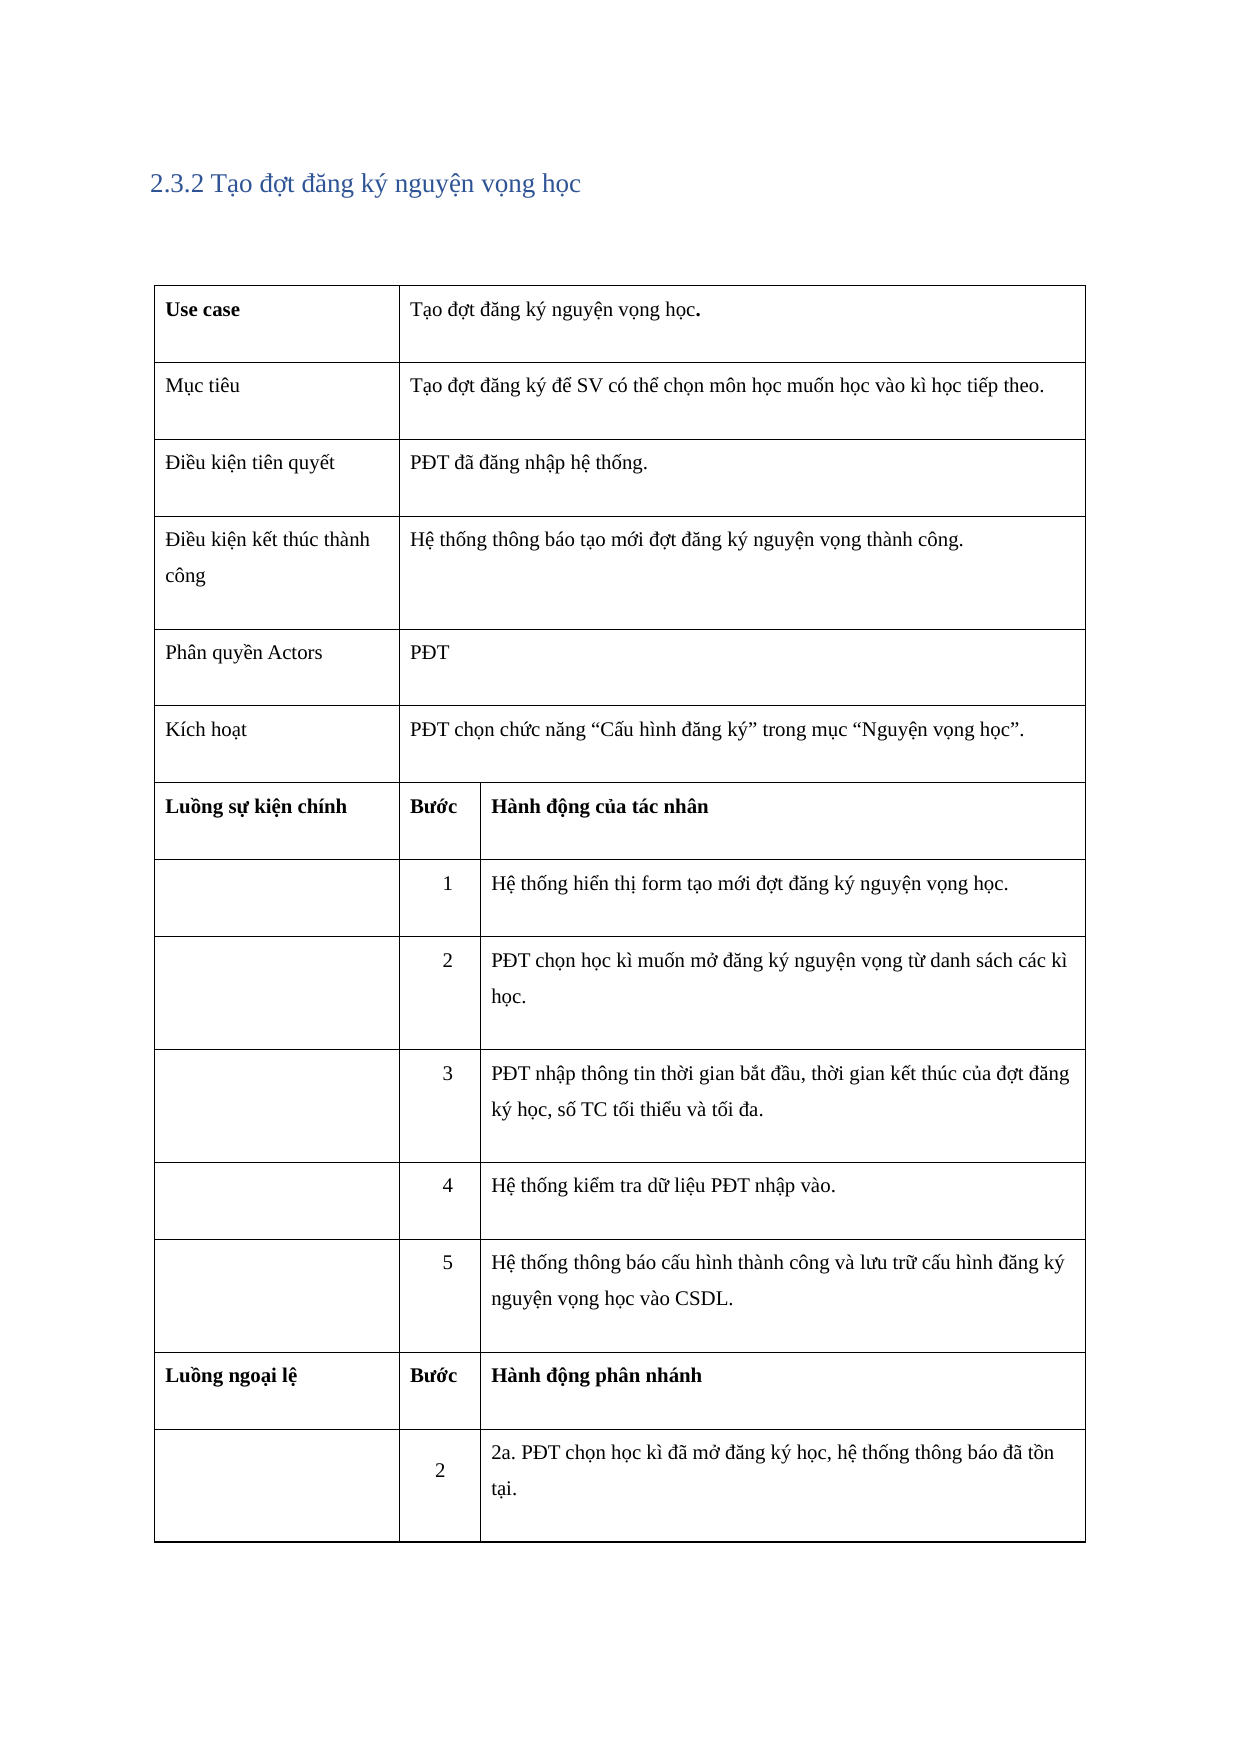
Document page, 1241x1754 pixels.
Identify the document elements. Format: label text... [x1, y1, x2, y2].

table_cell Tạo đợt đăng ký để SV có thể chọn môn học muốn học vào kì học tiếp theo. [400, 363, 1085, 439]
table_cell Phân quyền Actors [155, 630, 399, 705]
table_cell Luồng ngoại lệ [155, 1353, 399, 1428]
table_cell PĐT chọn học kì muốn mở đăng ký nguyện vọng từ danh sách các kì học. [481, 937, 1085, 1049]
table_cell [155, 1050, 399, 1162]
table_cell [155, 1240, 399, 1352]
table_cell Điều kiện tiên quyết [155, 440, 399, 516]
table_cell Hành động phân nhánh [481, 1353, 1085, 1428]
table_cell PĐT chọn chức năng “Cấu hình đăng ký” trong mục “Nguyện vọng học”. [400, 706, 1085, 782]
table_cell Hệ thống thông báo tạo mới đợt đăng ký nguyện vọng thành công. [400, 517, 1085, 628]
table_cell Kích hoạt [155, 706, 399, 782]
table_cell [400, 860, 480, 936]
table_cell [155, 860, 399, 936]
table_cell [155, 1163, 399, 1239]
table_cell Hệ thống hiển thị form tạo mới đợt đăng ký nguyện vọng học. [481, 860, 1085, 936]
table_cell 2a. PĐT chọn học kì đã mở đăng ký học, hệ thống thông báo đã tồn tại. [481, 1430, 1085, 1541]
table_cell [155, 937, 399, 1049]
subtitle 2.3.2 Tạo đợt đăng ký nguyện vọng học [150, 167, 1090, 198]
table_cell [400, 1240, 480, 1352]
table_cell [400, 1050, 480, 1162]
table_cell 2 [400, 1430, 480, 1541]
table_header Use case [155, 286, 399, 362]
table_cell Luồng sự kiện chính [155, 783, 399, 859]
table_cell PĐT [400, 630, 1085, 705]
table_cell Hành động của tác nhân [481, 783, 1085, 859]
table_cell PĐT đã đăng nhập hệ thống. [400, 440, 1085, 516]
table_cell Hệ thống thông báo cấu hình thành công và lưu trữ cấu hình đăng ký nguyện vọng học vào CSDL. [481, 1240, 1085, 1352]
table_cell Mục tiêu [155, 363, 399, 439]
table_cell Bước [400, 783, 480, 859]
table_cell Điều kiện kết thúc thành công [155, 517, 399, 628]
table_cell [400, 1163, 480, 1239]
table_header Tạo đợt đăng ký nguyện vọng học. [400, 286, 1085, 362]
table_cell PĐT nhập thông tin thời gian bắt đầu, thời gian kết thúc của đợt đăng ký học, số TC tối thiểu và tối đa. [481, 1050, 1085, 1162]
table_cell [155, 1430, 399, 1541]
table_cell Bước [400, 1353, 480, 1428]
table_cell Hệ thống kiểm tra dữ liệu PĐT nhập vào. [481, 1163, 1085, 1239]
table_cell [400, 937, 480, 1049]
